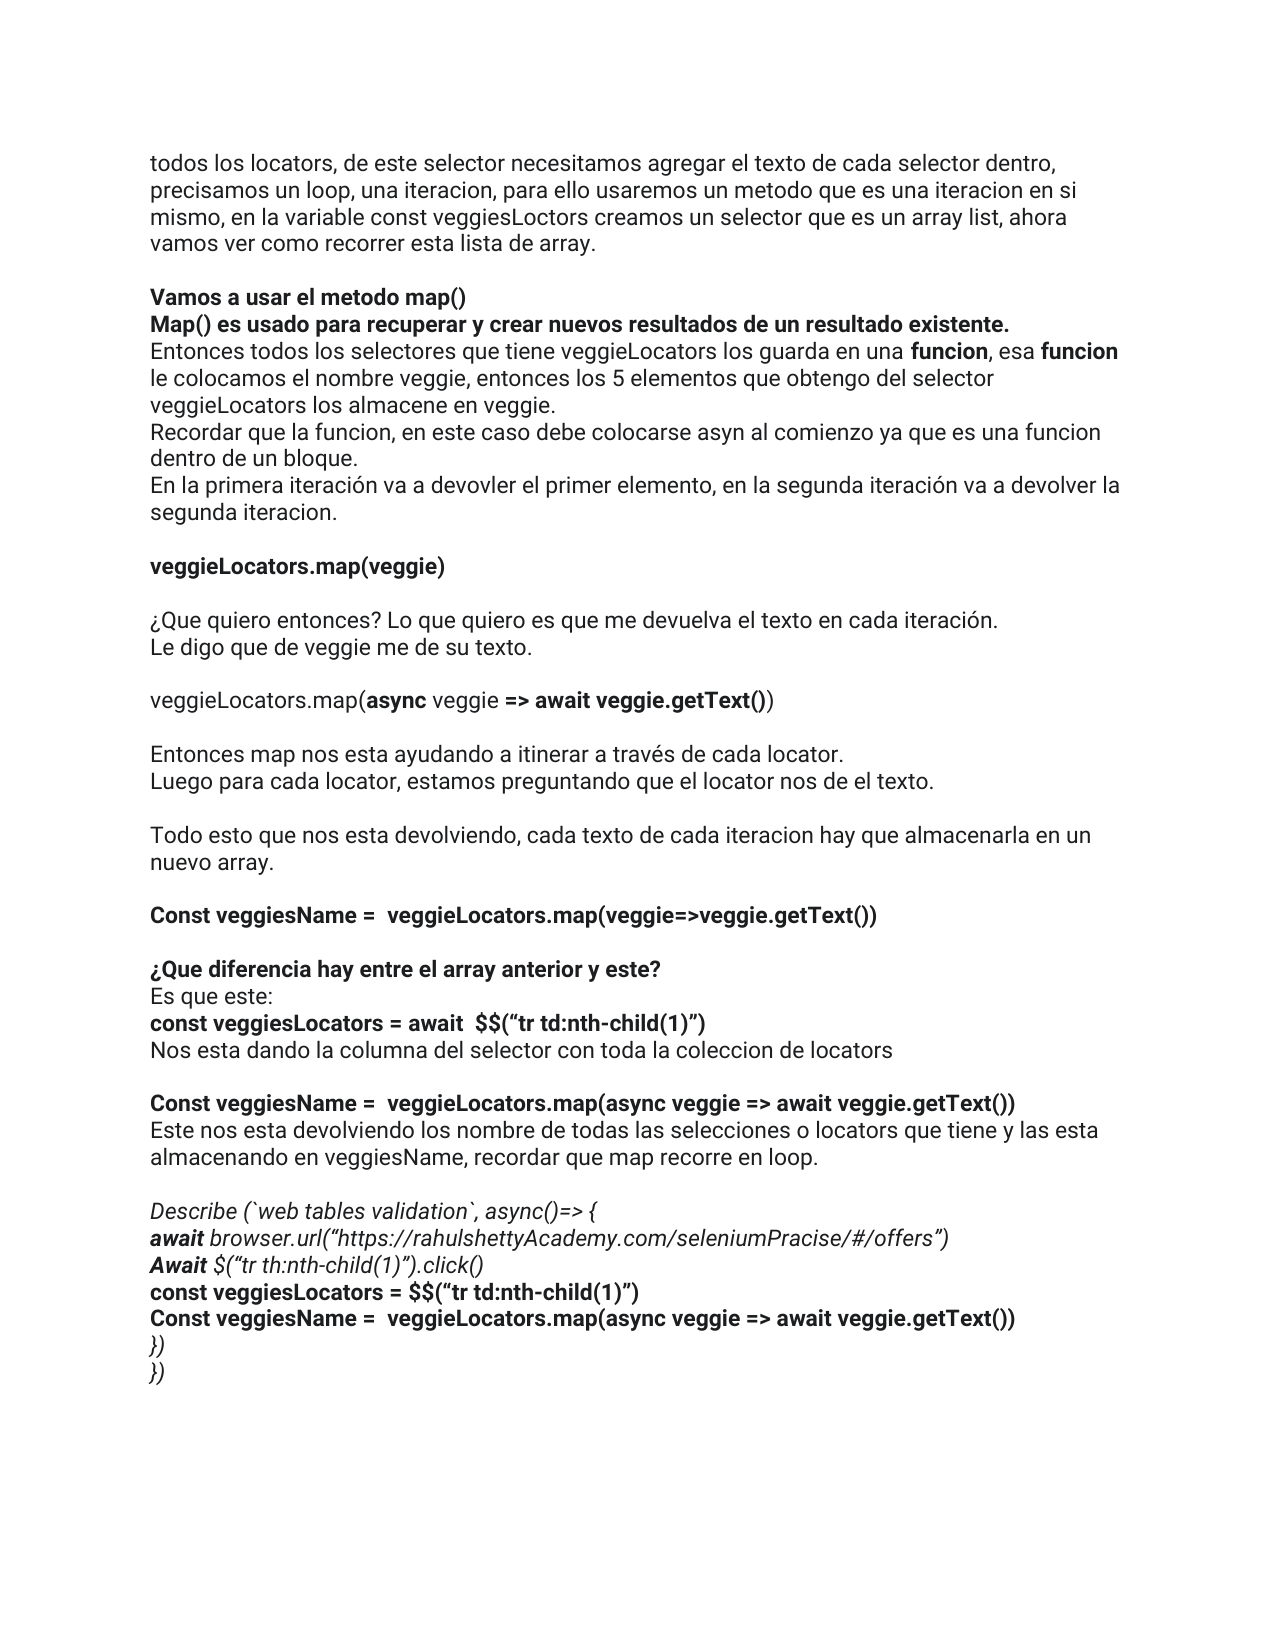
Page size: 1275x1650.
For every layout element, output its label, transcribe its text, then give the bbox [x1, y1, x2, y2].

text await browser.url(“https://rahulshettyAcademy.com/seleniumPracise/#/offers”) [150, 1225, 1125, 1252]
text Todo esto que nos esta devolviendo, cada texto de cada iteracion hay que almacenarla en un nuevo array. [150, 822, 1125, 876]
text En la primera iteración va a devovler el primer elemento, en la segunda iteración va a devolver la segunda iteracion. [150, 472, 1125, 526]
text }) [150, 1359, 1125, 1386]
text Este nos esta devolviendo los nombre de todas las selecciones o locators que tiene y las esta almacenando en veggiesName, recordar que map recorre en loop. [150, 1117, 1125, 1171]
text Const veggiesName = veggieLocators.map(async veggie => await veggie.getText()) [150, 1091, 1125, 1117]
text Entonces todos los selectores que tiene veggieLocators los guarda en una funcion, esa funcion le colocamos el nombre veggie, entonces los 5 elementos que obtengo del selector veggieLocators los almacene en veggie. [150, 338, 1125, 419]
text Const veggiesName = veggieLocators.map(veggie=>veggie.getText()) [150, 902, 1125, 929]
text veggieLocators.map(async veggie => await veggie.getText()) [150, 687, 1125, 714]
text Vamos a usar el metodo map() [150, 284, 1125, 311]
text Nos esta dando la columna del selector con toda la coleccion de locators [150, 1037, 1125, 1064]
text Describe (`web tables validation`, async()=> { [150, 1198, 1125, 1225]
text Luego para cada locator, estamos preguntando que el locator nos de el texto. [150, 768, 1125, 795]
text Recordar que la funcion, en este caso debe colocarse asyn al comienzo ya que es una funcion dentro de un bloque. [150, 419, 1125, 472]
text const veggiesLocators = await $$(“tr td:nth-child(1)”) [150, 1010, 1125, 1037]
text ¿Que diferencia hay entre el array anterior y este? [150, 956, 1125, 983]
text Const veggiesName = veggieLocators.map(async veggie => await veggie.getText()) [150, 1306, 1125, 1332]
text ¿Que quiero entonces? Lo que quiero es que me devuelva el texto en cada iteración. [150, 607, 1125, 634]
text veggieLocators.map(veggie) [150, 553, 1125, 580]
text Map() es usado para recuperar y crear nuevos resultados de un resultado existente. [150, 311, 1125, 338]
text }) [150, 1332, 1125, 1359]
text const veggiesLocators = $$(“tr td:nth-child(1)”) [150, 1279, 1125, 1306]
text Es que este: [150, 983, 1125, 1010]
text Le digo que de veggie me de su texto. [150, 634, 1125, 661]
text Await $(“tr th:nth-child(1)”).click() [150, 1252, 1125, 1279]
text Entonces map nos esta ayudando a itinerar a través de cada locator. [150, 741, 1125, 768]
